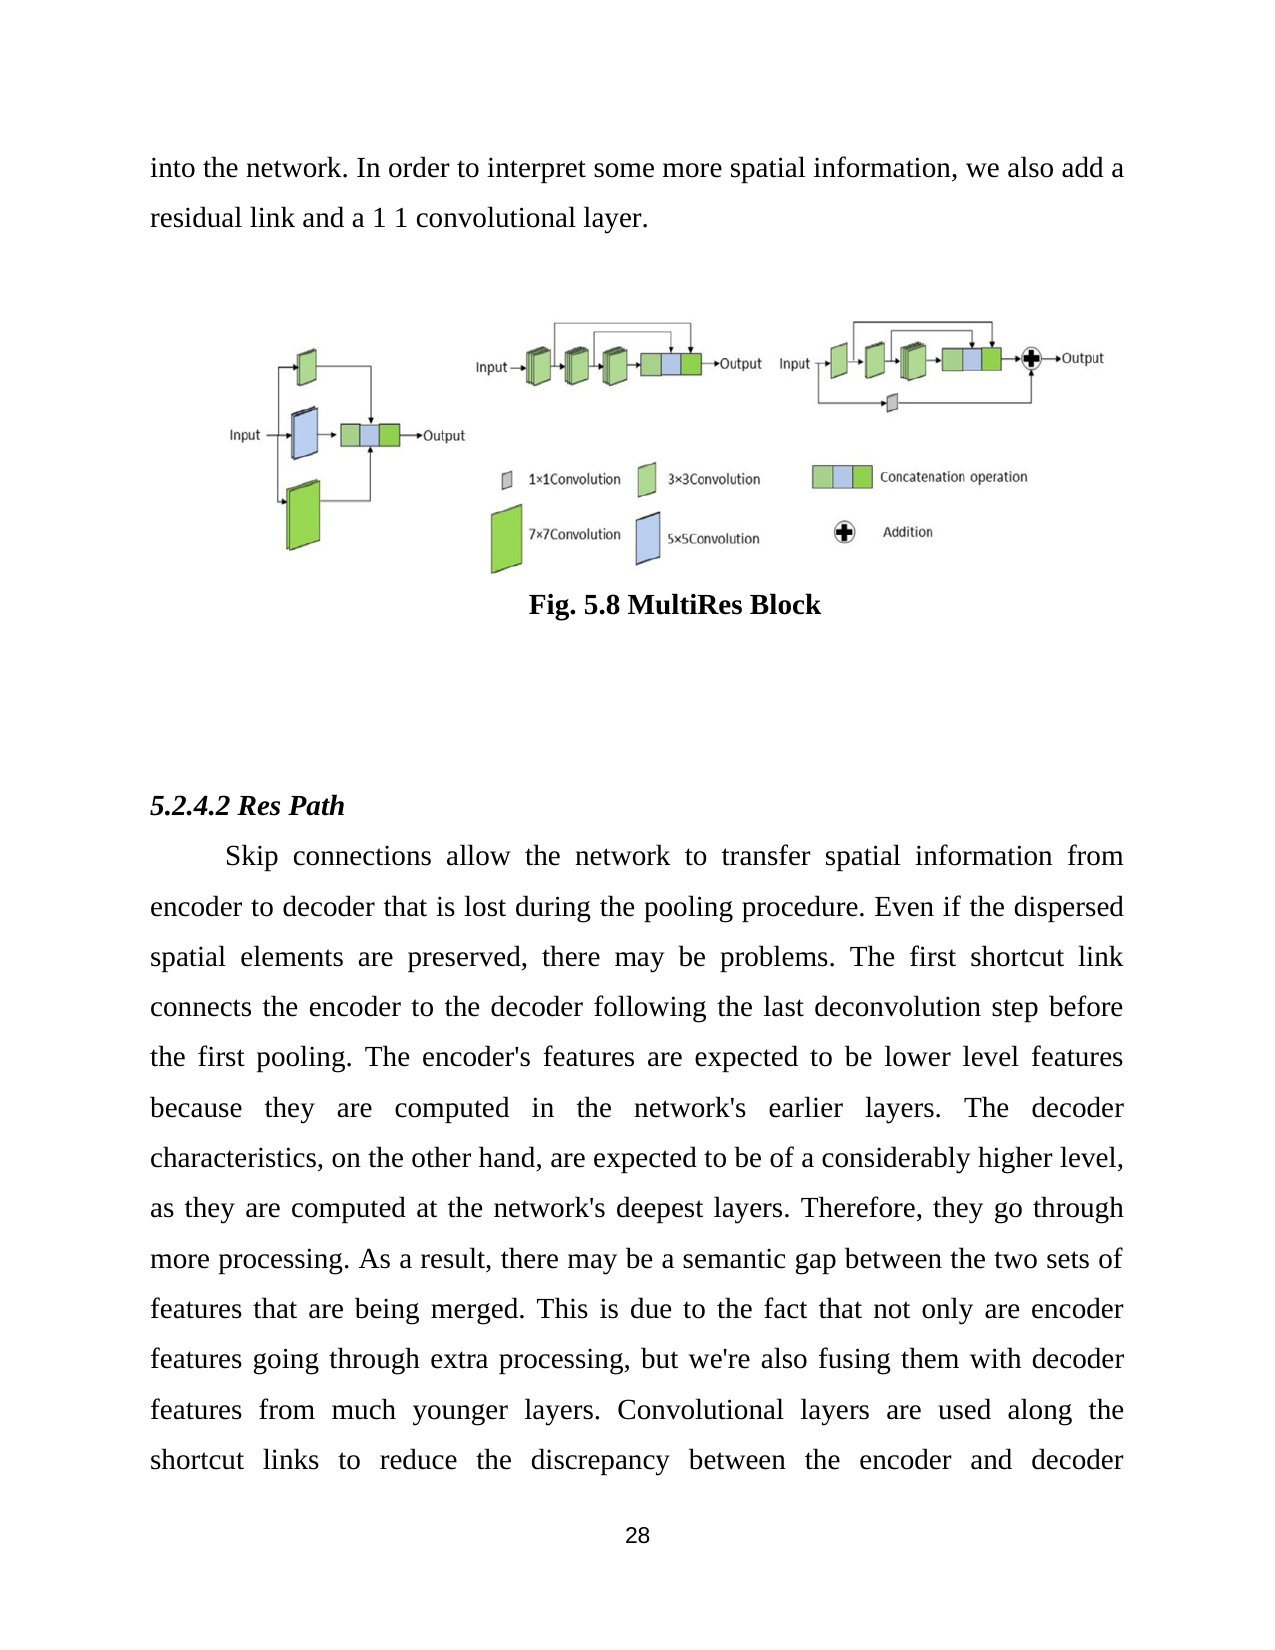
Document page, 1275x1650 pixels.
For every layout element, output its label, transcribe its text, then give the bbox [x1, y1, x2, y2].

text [150, 150, 1125, 234]
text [150, 838, 1125, 1476]
text Fig. 5.8 MultiRes Block [150, 587, 1125, 620]
picture [150, 301, 1125, 574]
text 5.2.4.2 Res Path [150, 788, 1125, 822]
